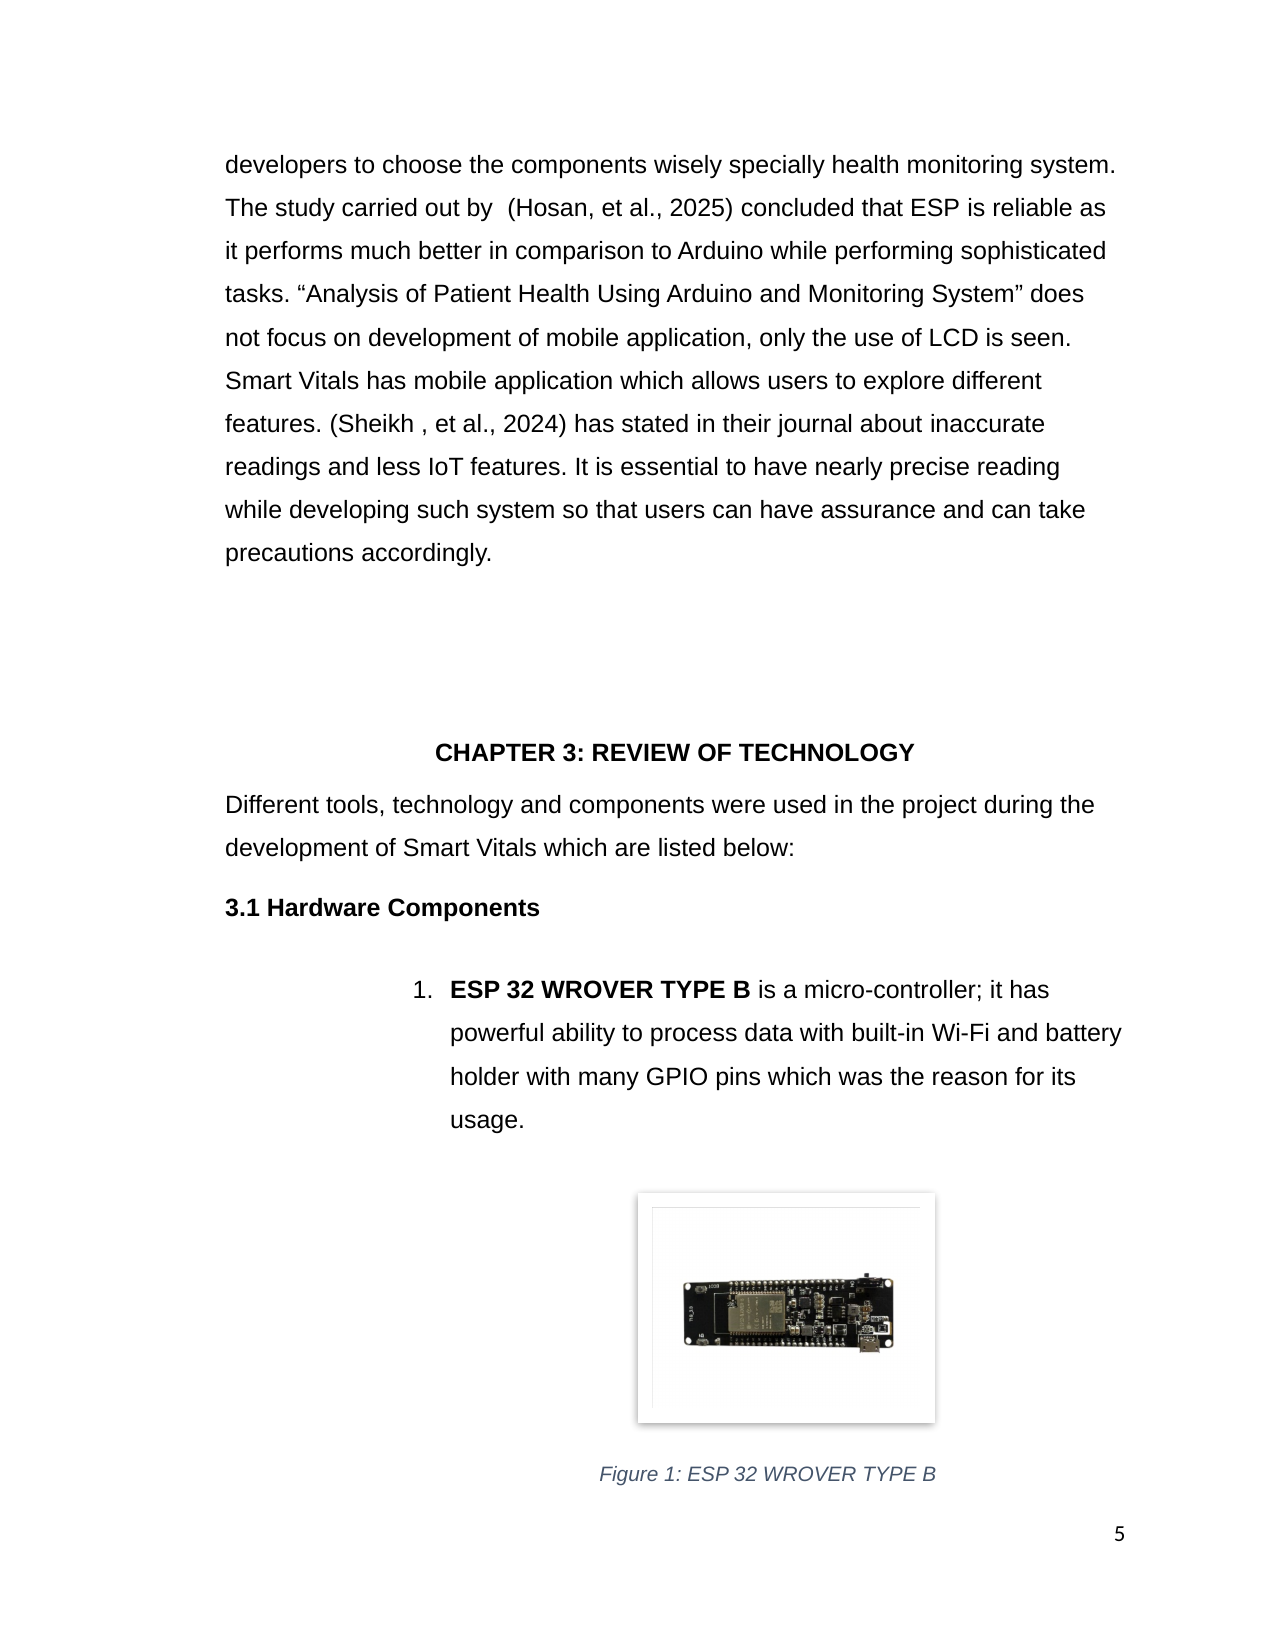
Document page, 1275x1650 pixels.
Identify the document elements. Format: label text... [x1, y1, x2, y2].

text Different tools, technology and components were used in the project during the development of Smart Vitals which are listed below: [225, 790, 1125, 862]
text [225, 150, 1125, 567]
text Figure 1: ESP 32 WROVER TYPE B [225, 1462, 1125, 1486]
subtitle CHAPTER 3: REVIEW OF TECHNOLOGY [225, 738, 1125, 767]
picture [653, 1208, 920, 1408]
subtitle 3.1 Hardware Components [225, 893, 1125, 921]
list ESP 32 WROVER TYPE B is a micro-controller; it has powerful ability to process data with built-in Wi-Fi and battery holder with many GPIO pins which was the reason for its usage. [412, 975, 1125, 1133]
